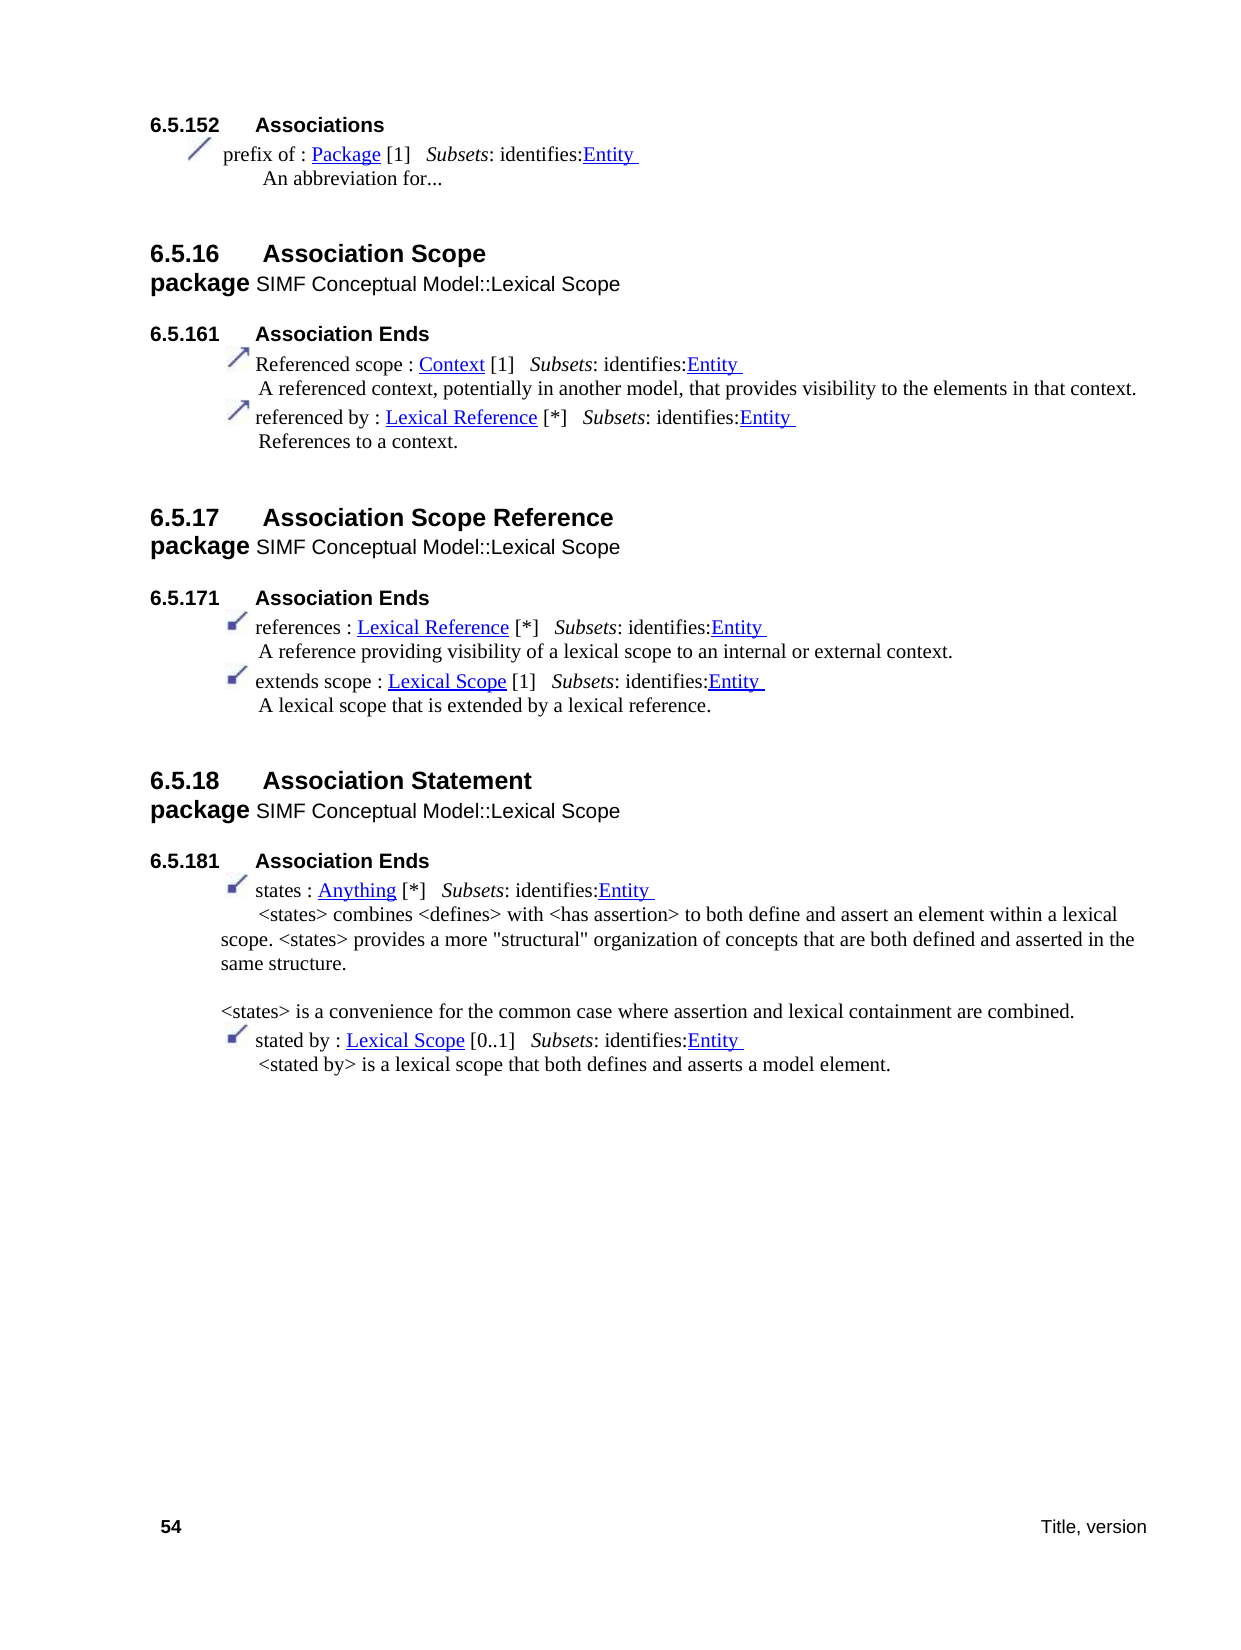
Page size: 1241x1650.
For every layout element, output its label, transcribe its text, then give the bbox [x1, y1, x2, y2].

picture [225, 872, 251, 898]
text package SIMF Conceptual Model::Lexical Scope [150, 268, 1165, 297]
picture [225, 1022, 251, 1048]
subtitle Association Ends [150, 322, 1165, 346]
picture [225, 399, 251, 425]
subtitle Association Scope [150, 239, 1165, 268]
text Referenced scope : Context [1] Subsets: identifies:Entity [150, 346, 1165, 376]
picture [225, 609, 251, 635]
text prefix of : Package [1] Subsets: identifies:Entity [187, 136, 1165, 166]
text References to a context. [221, 429, 1165, 453]
picture [225, 663, 251, 689]
subtitle Association Ends [150, 586, 1165, 609]
text package SIMF Conceptual Model::Lexical Scope [150, 531, 1165, 560]
text A reference providing visibility of a lexical scope to an internal or external context. [221, 639, 1165, 663]
text <states> combines <defines> with <has assertion> to both define and assert an element within a lexical scope. <states> provides a more "structural" organization of concepts that are both defined and asserted in the same structure. <states> is a convenience for the common case where assertion and lexical containment are combined. [221, 902, 1165, 1023]
picture [225, 346, 251, 372]
text An abbreviation for... [225, 166, 1165, 190]
text package SIMF Conceptual Model::Lexical Scope [150, 794, 1165, 823]
text A lexical scope that is extended by a lexical reference. [221, 693, 1165, 717]
text stated by : Lexical Scope [0..1] Subsets: identifies:Entity [150, 1023, 1165, 1052]
text <stated by> is a lexical scope that both defines and asserts a model element. [221, 1052, 1165, 1076]
subtitle Association Statement [150, 766, 1165, 794]
text extends scope : Lexical Scope [1] Subsets: identifies:Entity [150, 663, 1165, 693]
subtitle Association Ends [150, 849, 1165, 873]
text A referenced context, potentially in another model, that provides visibility to the elements in that context. [221, 376, 1165, 400]
subtitle Association Scope Reference [150, 502, 1165, 531]
text states : Anything [*] Subsets: identifies:Entity [150, 873, 1165, 902]
text referenced by : Lexical Reference [*] Subsets: identifies:Entity [150, 400, 1165, 429]
subtitle Associations [150, 112, 1165, 136]
picture [187, 136, 213, 162]
text references : Lexical Reference [*] Subsets: identifies:Entity [150, 609, 1165, 639]
